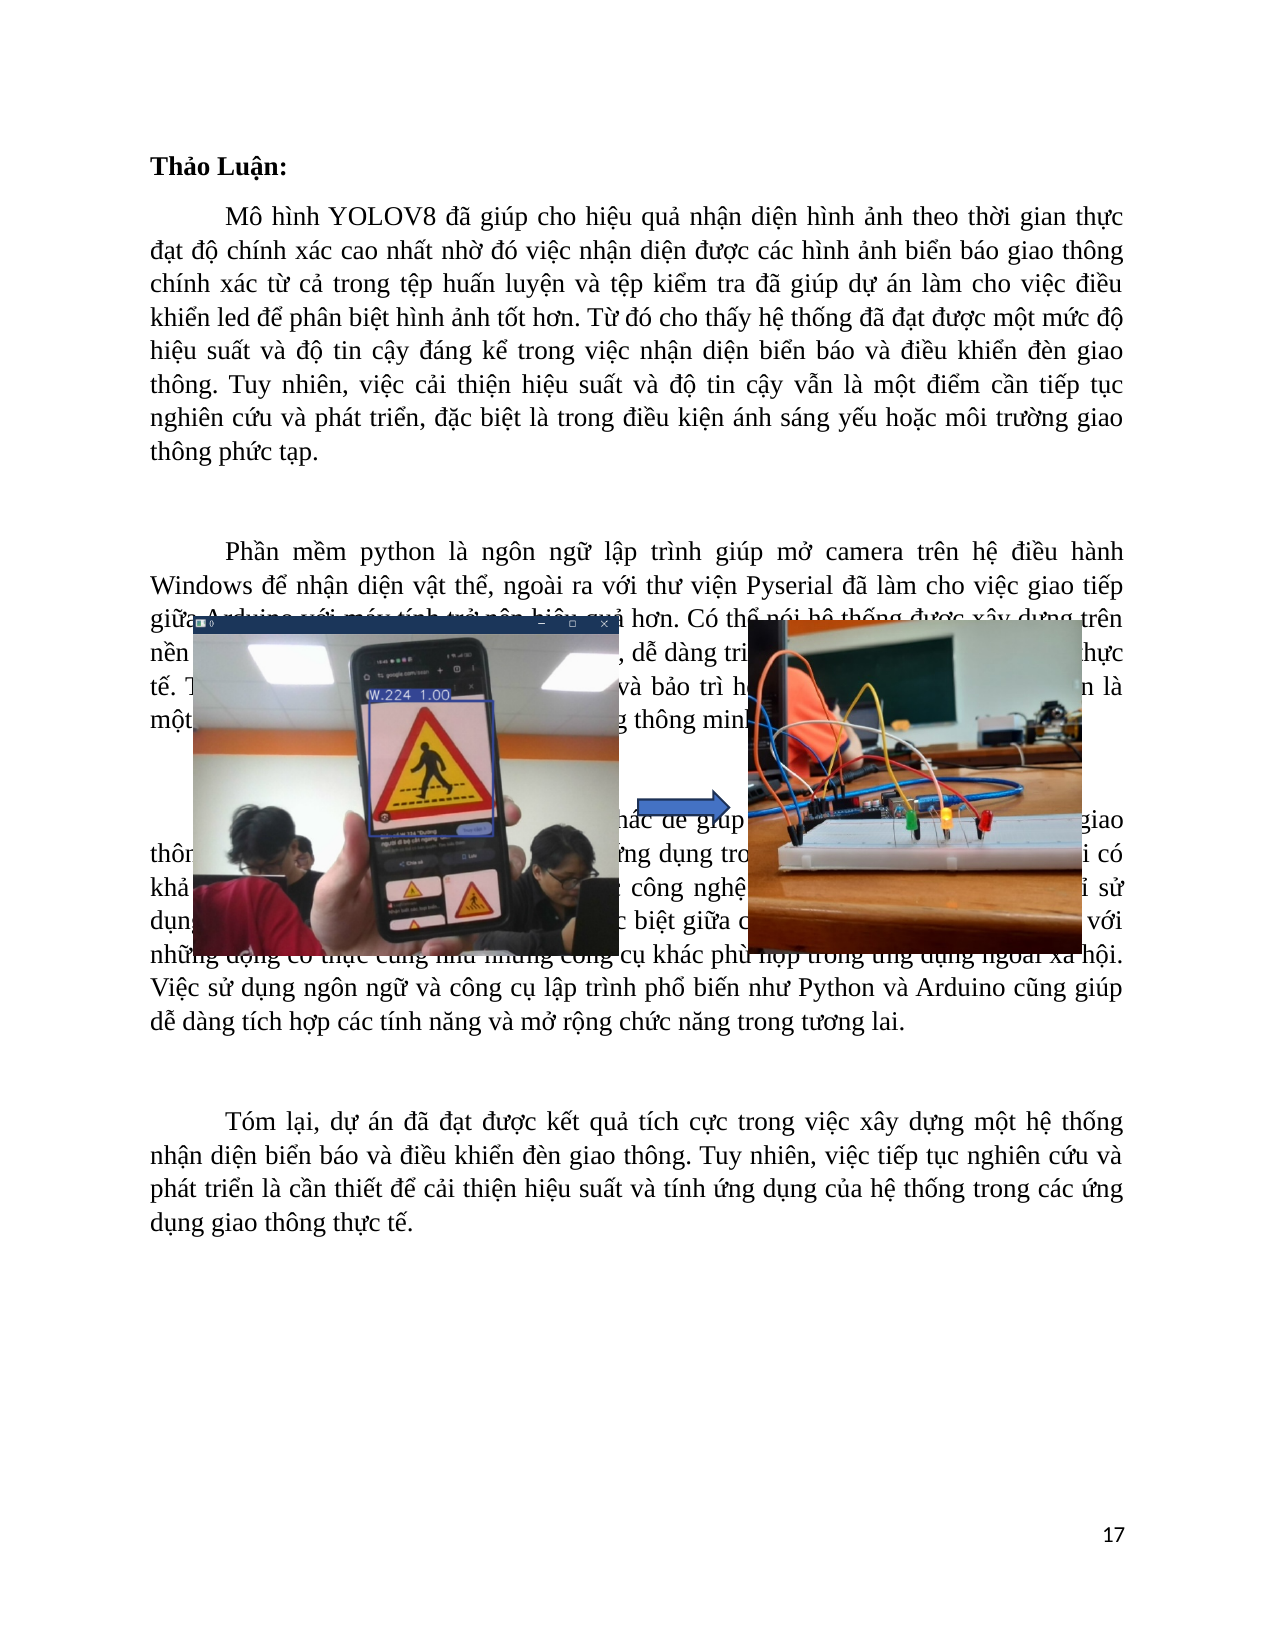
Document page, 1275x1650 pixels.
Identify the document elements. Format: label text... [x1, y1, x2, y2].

text Tóm lại, dự án đã đạt được kết quả tích cực trong việc xây dựng một hệ thống nhận diện biển báo và điều khiển đèn giao thông. Tuy nhiên, việc tiếp tục nghiên cứu và phát triển là cần thiết để cải thiện hiệu suất và tính ứng dụng của hệ thống trong các ứng dụng giao thông thực tế. [150, 1105, 1125, 1237]
text Với việc mở rộng các công nghệ khác để giúp cho việc nhận diện biển bảo giao thông đạt độ chính xác tuyệt đối để được ứng dụng trong cuộc sống thì hệ thống phải có khả năng tương thích và mở rộng với các công nghệ và phần mềm mới, không chỉ sử dụng ở led để cho người dùng thấy sự khác biệt giữa các biển báo mà có thể liên kết với những động cơ thực cũng như những công cụ khác phù hợp trong ứng dụng ngoài xã hội. Việc sử dụng ngôn ngữ và công cụ lập trình phổ biến như Python và Arduino cũng giúp dễ dàng tích hợp các tính năng và mở rộng chức năng trong tương lai. [150, 803, 1125, 1036]
text Thảo Luận: [150, 150, 1125, 181]
text Mô hình YOLOV8 đã giúp cho hiệu quả nhận diện hình ảnh theo thời gian thực đạt độ chính xác cao nhất nhờ đó việc nhận diện được các hình ảnh biển báo giao thông chính xác từ cả trong tệp huấn luyện và tệp kiểm tra đã giúp dự án làm cho việc điều khiển led để phân biệt hình ảnh tốt hơn. Từ đó cho thấy hệ thống đã đạt được một mức độ hiệu suất và độ tin cậy đáng kể trong việc nhận diện biển báo và điều khiển đèn giao thông. Tuy nhiên, việc cải thiện hiệu suất và độ tin cậy vẫn là một điểm cần tiếp tục nghiên cứu và phát triển, đặc biệt là trong điều kiện ánh sáng yếu hoặc môi trường giao thông phức tạp. [150, 200, 1125, 466]
text Phần mềm python là ngôn ngữ lập trình giúp mở camera trên hệ điều hành Windows để nhận diện vật thể, ngoài ra với thư viện Pyserial đã làm cho việc giao tiếp giữa Arduino với máy tính trở nên hiệu quả hơn. Có thể nói hệ thống được xây dựng trên nền tảng phần cứng và phần mềm phổ biến, dễ dàng triển khai trong nhiều ứng dụng thực tế. Tuy nhiên, việc đảm bảo tính ổn định và bảo trì hệ thống trong thời gian dài vẫn là một thách thức đối với các dự án giao thông thông minh. [150, 535, 1125, 734]
picture [193, 616, 619, 956]
picture [748, 620, 1082, 954]
